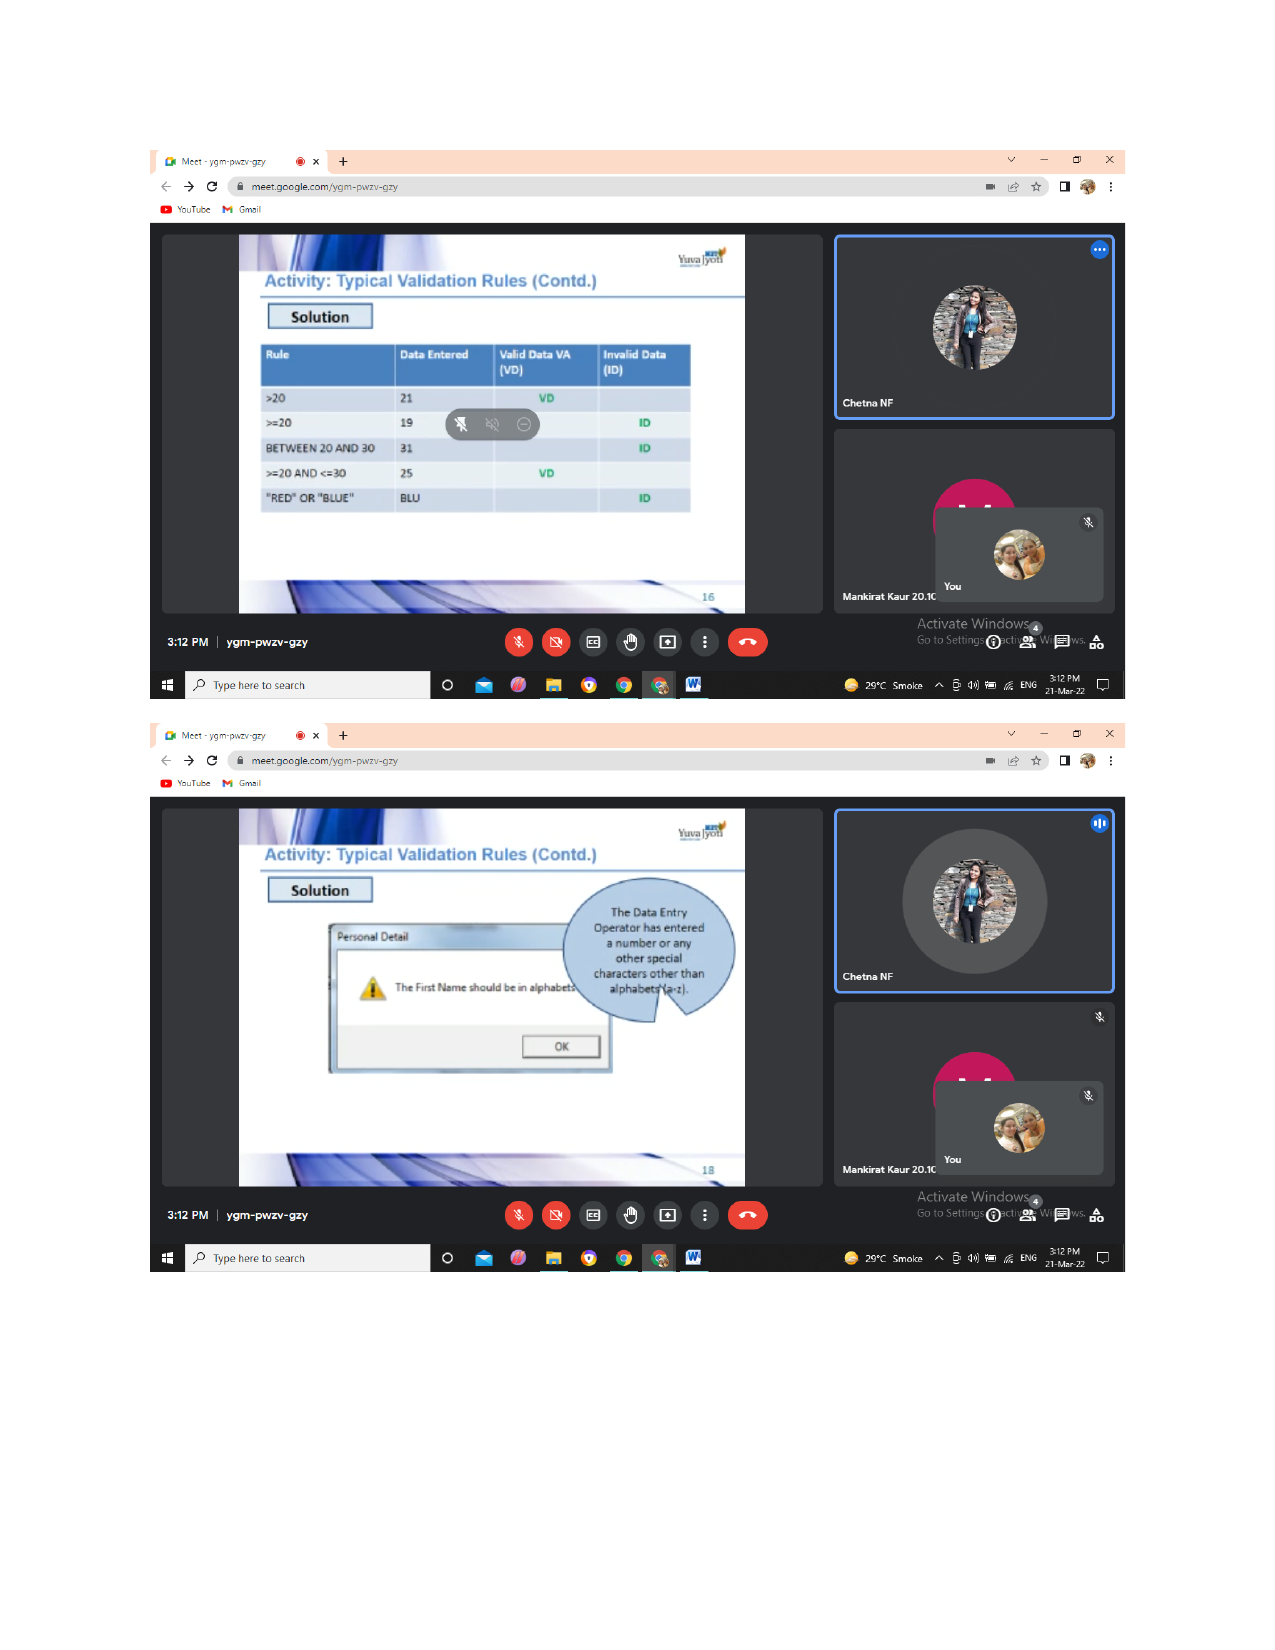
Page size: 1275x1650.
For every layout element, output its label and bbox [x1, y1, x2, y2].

picture [150, 150, 1125, 699]
picture [150, 723, 1125, 1272]
